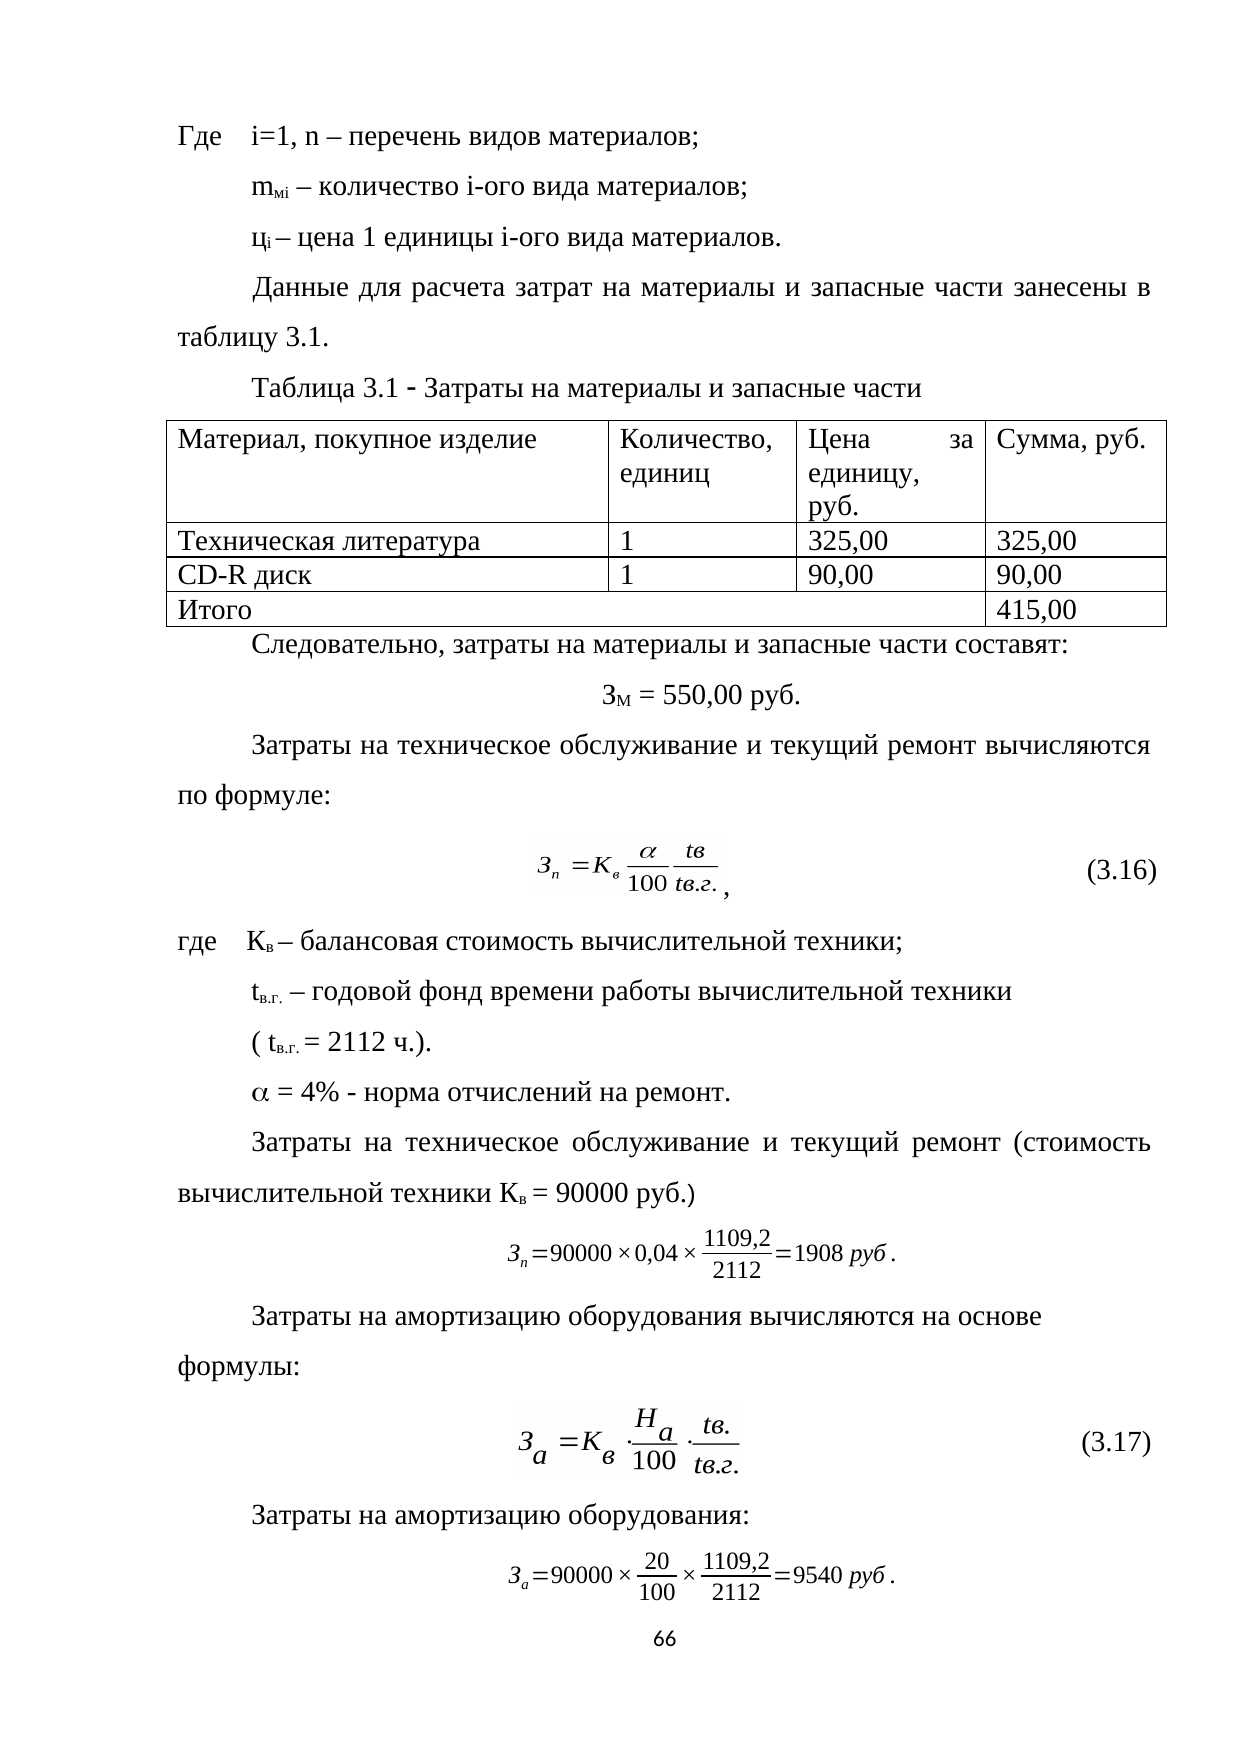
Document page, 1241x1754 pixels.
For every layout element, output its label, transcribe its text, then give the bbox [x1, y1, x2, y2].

text Затраты на амортизацию оборудования вычисляются на основе формулы: [177, 1298, 1152, 1382]
table_cell 325,00 [986, 523, 1166, 556]
text Где i=1, n – перечень видов материалов; [177, 118, 1152, 152]
text Следовательно, затраты на материалы и запасные части составят: [177, 627, 1152, 660]
text Затраты на амортизацию оборудования: [177, 1497, 1152, 1530]
text Данные для расчета затрат на материалы и запасные части занесены в таблицу 3.1. [177, 269, 1152, 353]
text Затраты на техническое обслуживание и текущий ремонт (стоимость вычислительной техники Кв = 90000 руб.) [177, 1124, 1152, 1208]
text ЗМ = 550,00 руб. [177, 677, 1152, 710]
picture [533, 836, 723, 896]
table_header Количество, единиц [609, 421, 796, 522]
table_cell 1 [609, 523, 796, 556]
table_cell 1 [609, 558, 796, 591]
text цi – цена 1 единицы i-ого вида материалов. [177, 219, 1152, 252]
text tв.г. – годовой фонд времени работы вычислительной техники [177, 973, 1152, 1007]
table_header , [177, 828, 1013, 923]
table_cell 415,00 [986, 592, 1166, 626]
table_cell 90,00 [797, 558, 985, 591]
table_cell CD-R диск [167, 558, 608, 591]
table_header Сумма, руб. [986, 421, 1166, 522]
table_cell 90,00 [986, 558, 1166, 591]
table_cell Техническая литература [167, 523, 608, 556]
picture [514, 1404, 744, 1478]
table_cell 325,00 [797, 523, 985, 556]
text ( tв.г. = 2112 ч.). [177, 1024, 1152, 1057]
text где Кв – балансовая стоимость вычислительной техники; [177, 923, 1152, 957]
table_header [177, 1399, 1007, 1497]
table_header Цена за единицу, руб. [797, 421, 985, 522]
text mмi – количество i-ого вида материалов; [177, 168, 1152, 202]
table_header (3.17) [1007, 1399, 1152, 1497]
text Затраты на техническое обслуживание и текущий ремонт вычисляются по формуле: [177, 727, 1152, 811]
text Таблица 3.1  Затраты на материалы и запасные части [177, 370, 1152, 403]
table_header (3.16) [1013, 828, 1157, 923]
table_header Материал, покупное изделие [167, 421, 608, 522]
table_cell Итого [167, 592, 985, 626]
text  = 4% - норма отчислений на ремонт. [177, 1074, 1152, 1108]
